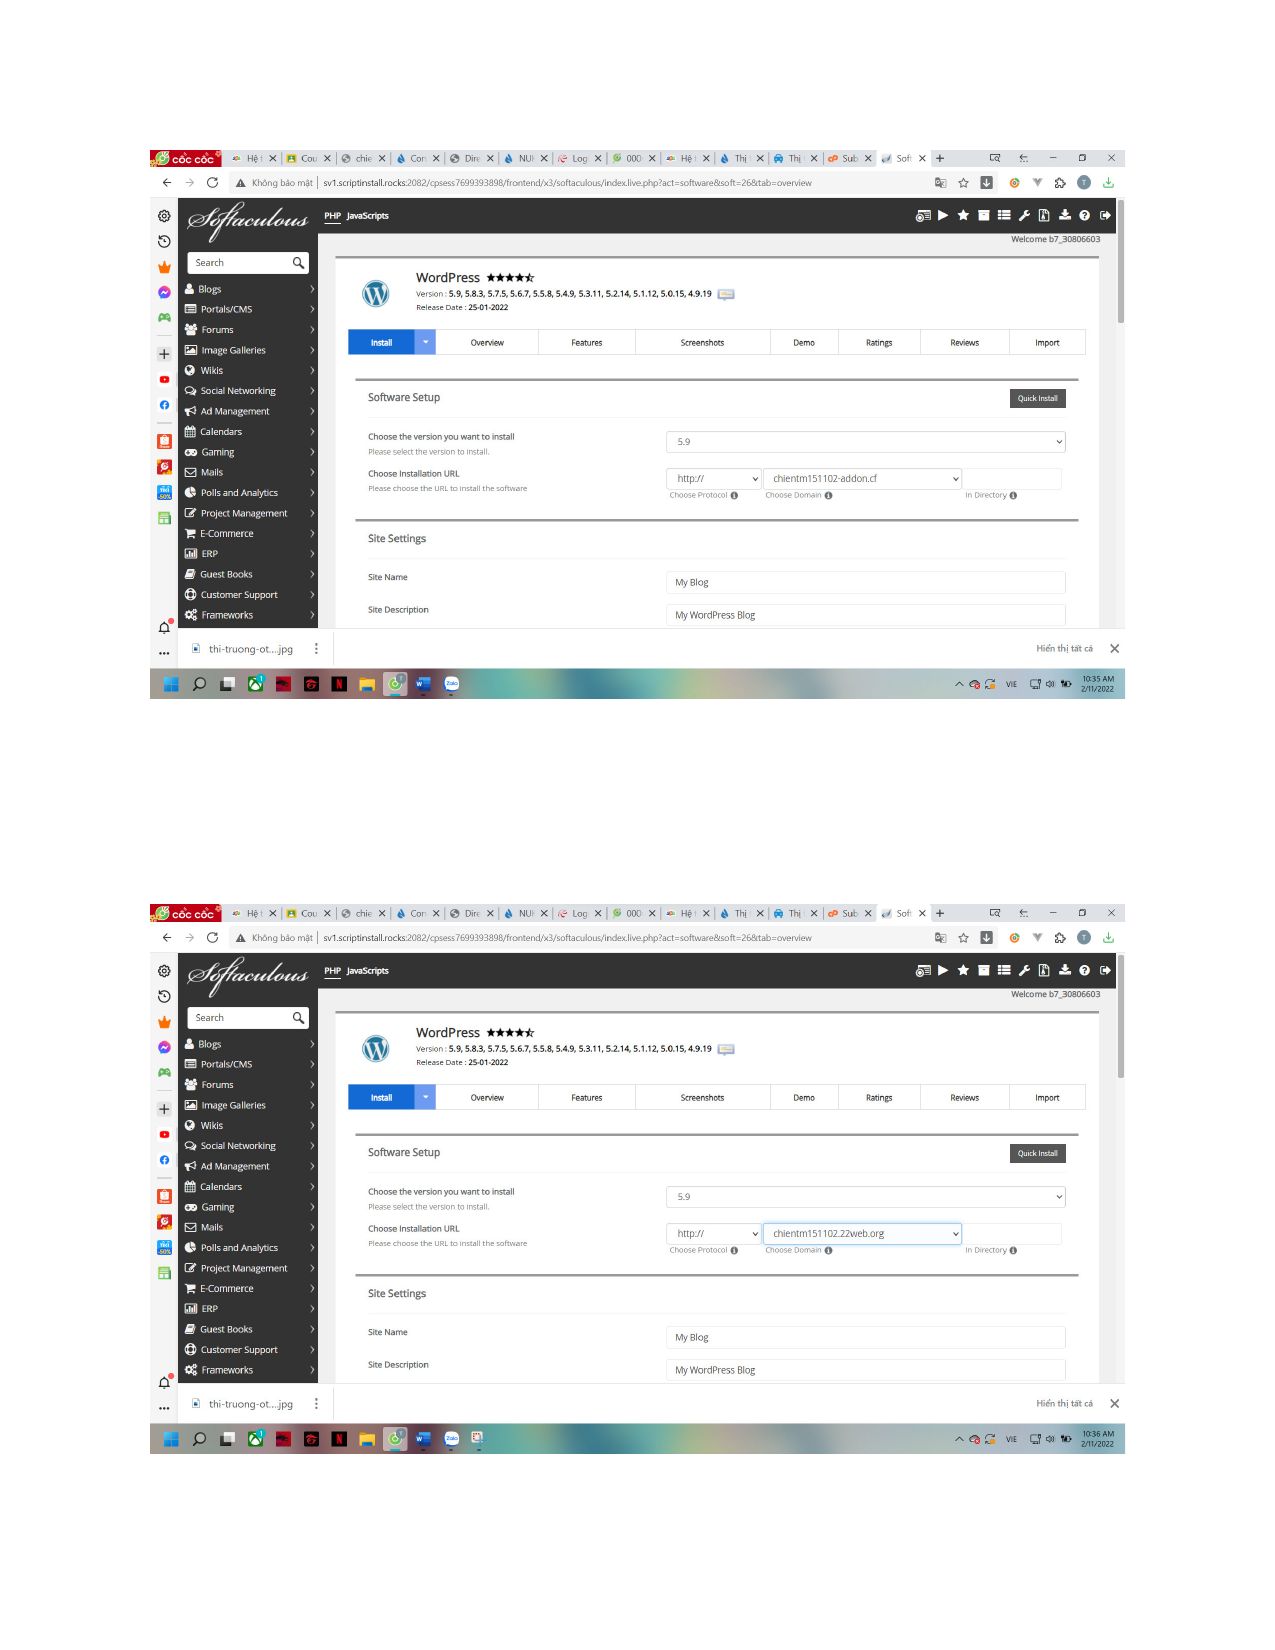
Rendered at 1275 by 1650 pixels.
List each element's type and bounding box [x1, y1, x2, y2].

picture [150, 150, 1125, 699]
picture [150, 904, 1125, 1454]
